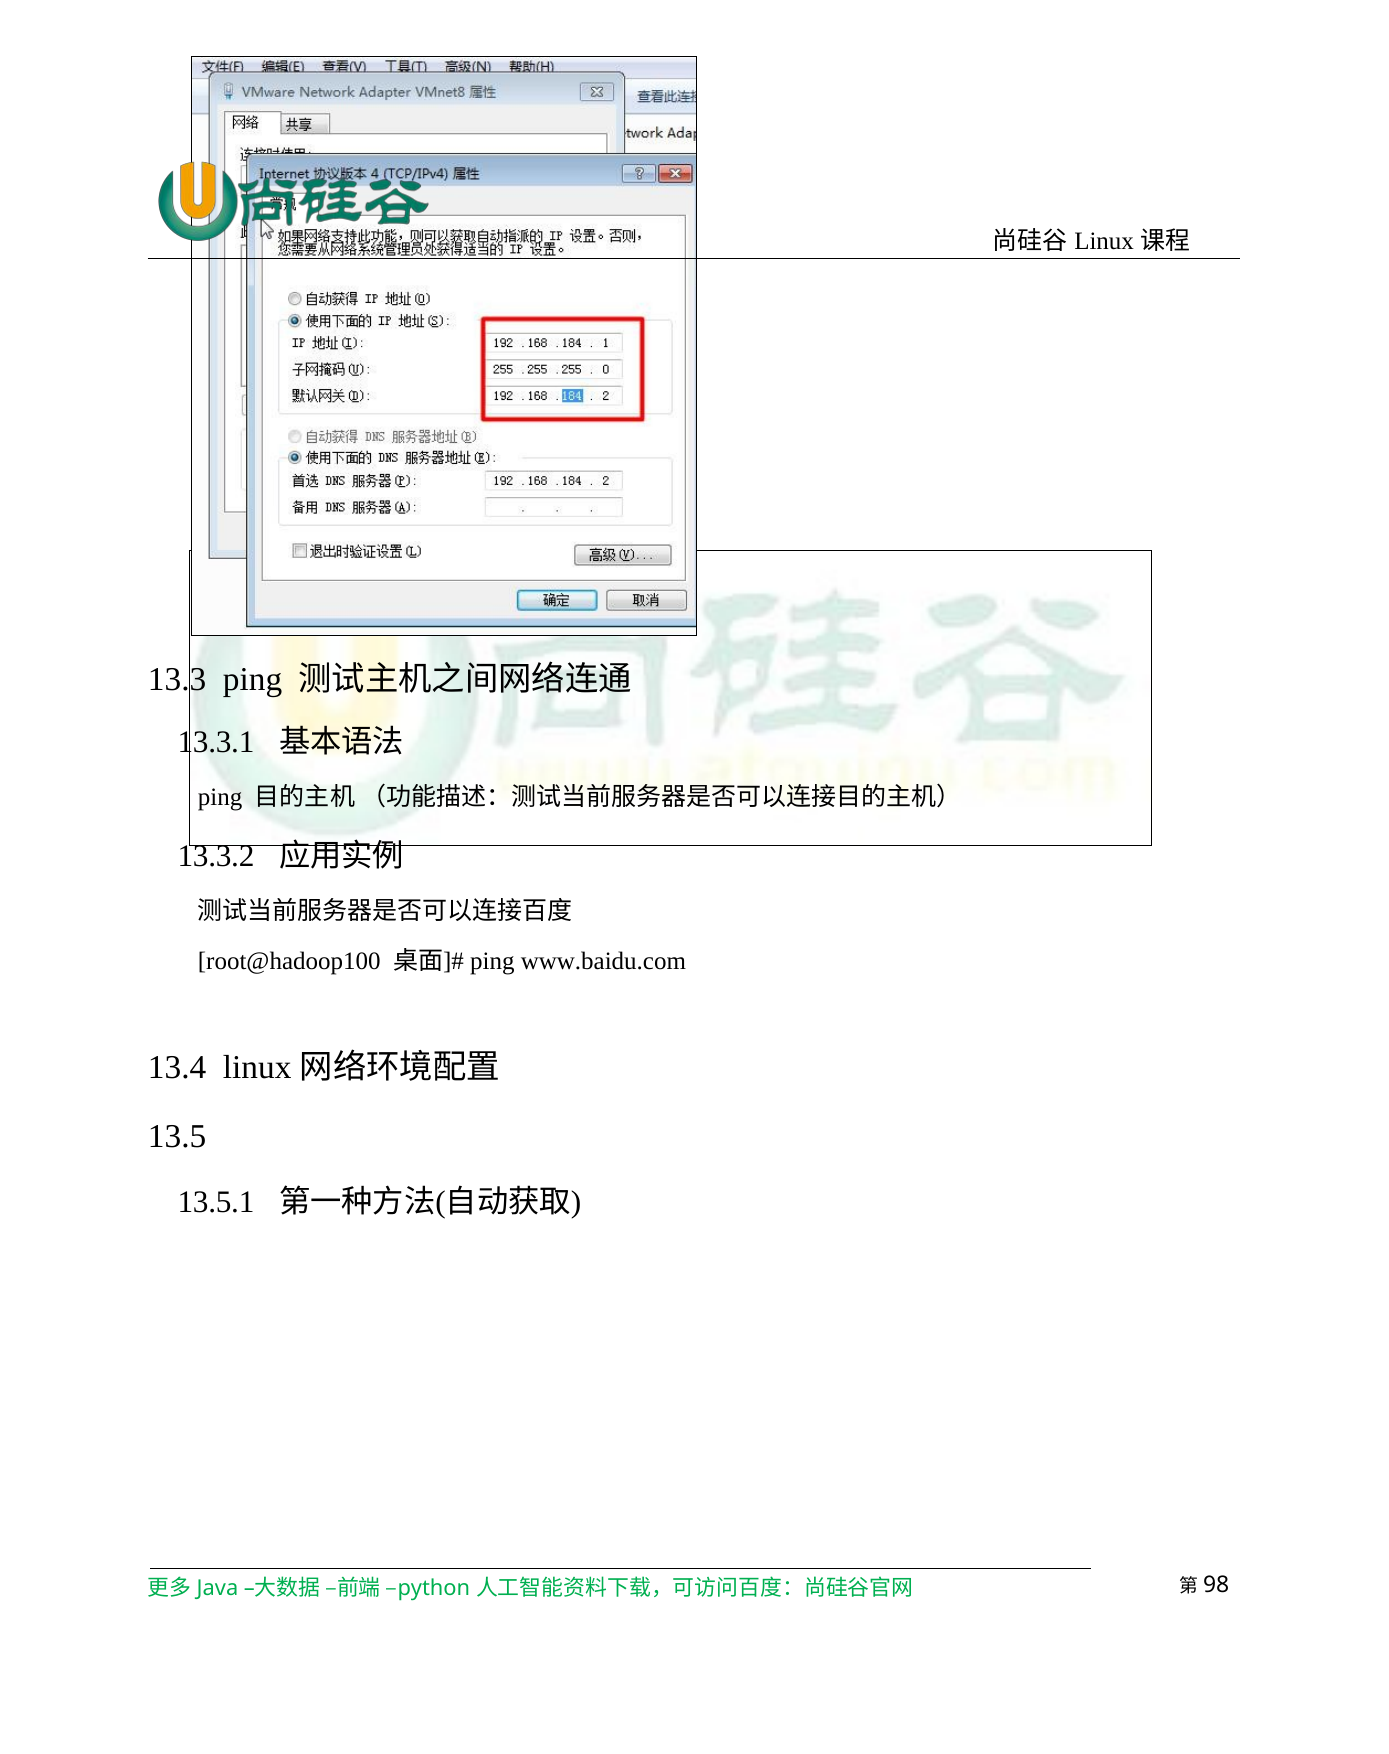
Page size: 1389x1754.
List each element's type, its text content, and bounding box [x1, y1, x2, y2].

picture [192, 259, 696, 635]
subtitle 第一种方法(自动获取) [177, 1161, 1338, 1226]
subtitle 应用实例 [177, 816, 1338, 879]
picture [190, 766, 198, 816]
subtitle ping 测试主机之间网络连通 [148, 643, 1338, 702]
picture [147, 57, 696, 258]
subtitle linux 网络环境配置 [148, 1023, 1338, 1092]
text ping 目的主机 （功能描述：测试当前服务器是否可以连接目的主机） [198, 766, 1338, 816]
subtitle 基本语法 [177, 702, 1338, 766]
picture [190, 551, 1151, 643]
text [root@hadoop100 桌面]# ping www.baidu.com [198, 929, 1338, 980]
text 测试当前服务器是否可以连接百度 [198, 879, 1338, 929]
